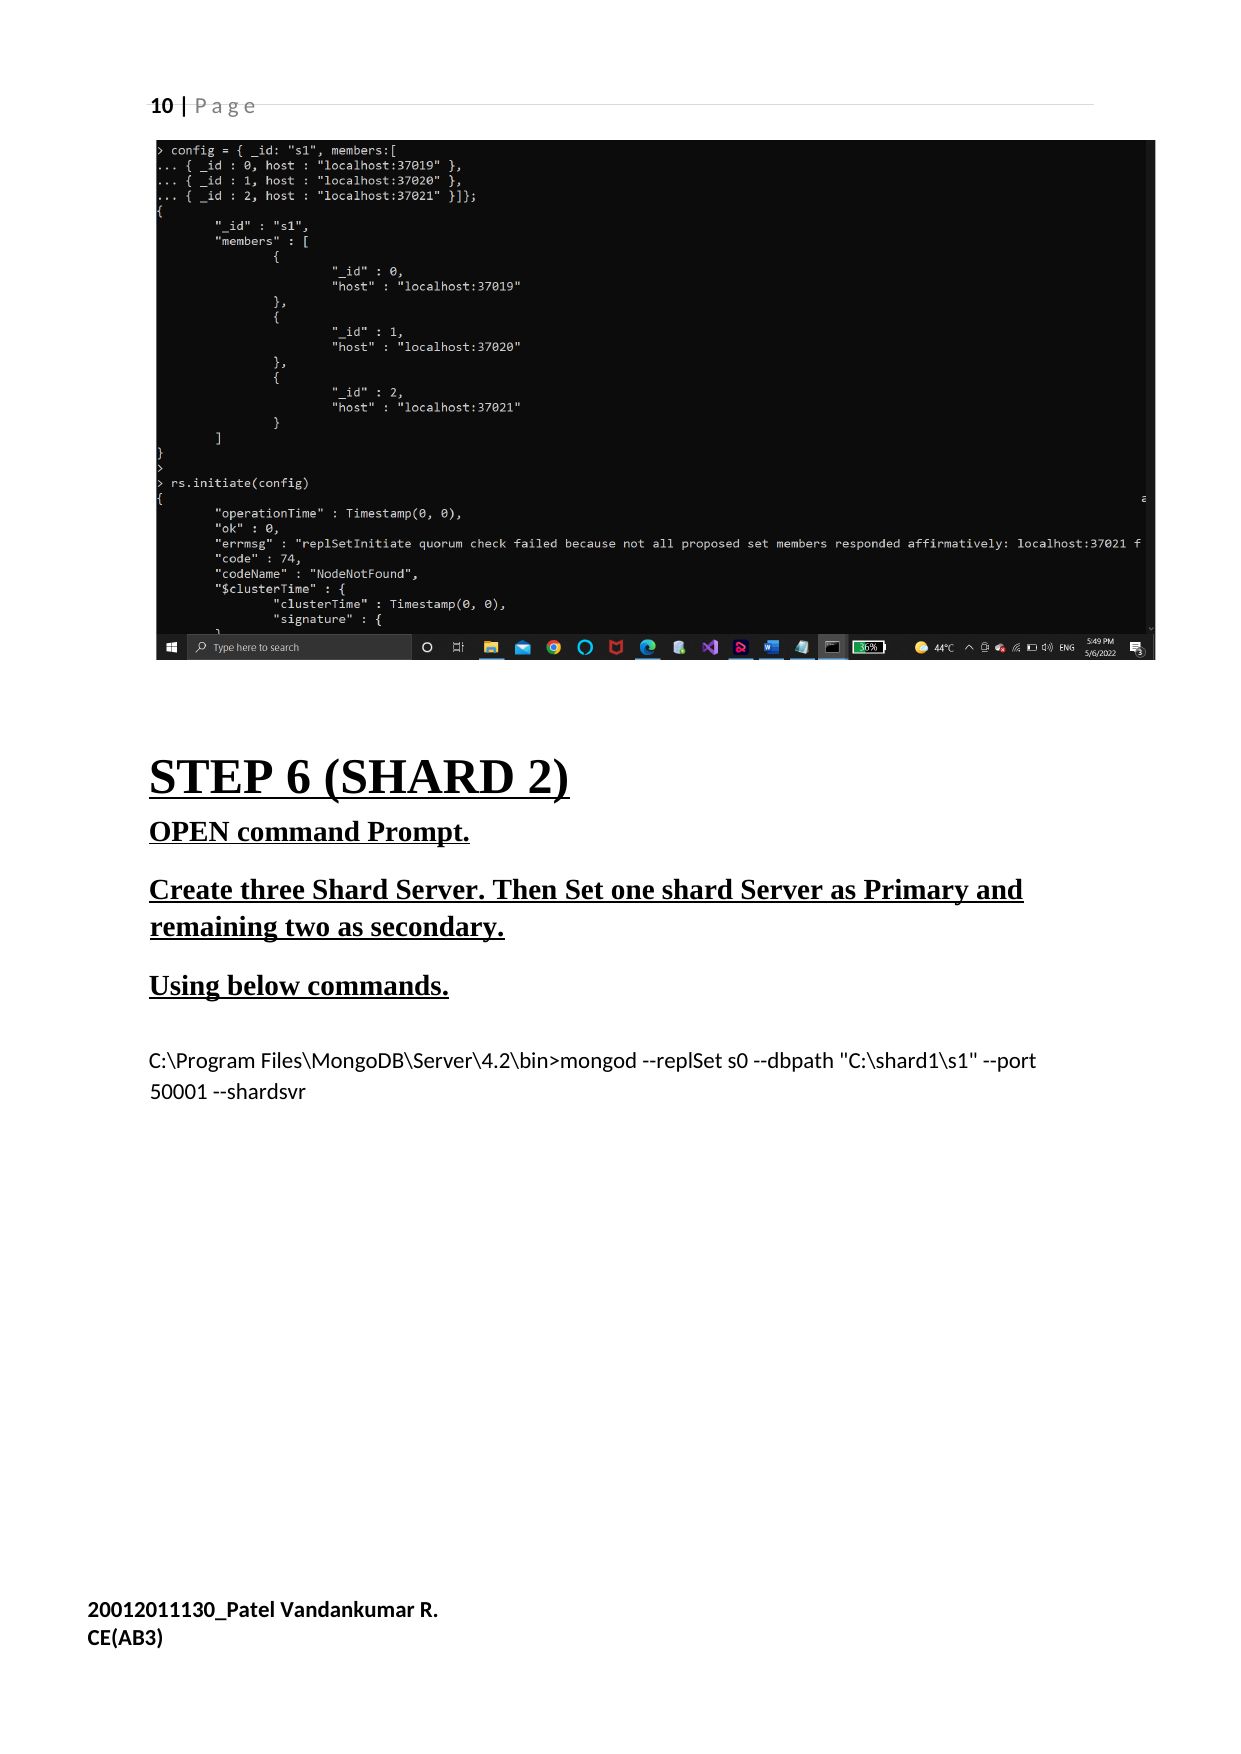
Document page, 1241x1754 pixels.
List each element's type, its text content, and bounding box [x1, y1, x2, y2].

picture [156, 140, 1156, 660]
text Using below commands. [148, 968, 1074, 1002]
text OPEN command Prompt. [148, 814, 1074, 847]
text Create three Shard Server. Then Set one shard Server as Primary and remaining two as secondary. [148, 872, 1074, 943]
subtitle STEP 6 (SHARD 2) [148, 747, 1086, 804]
text C:\Program Files\MongoDB\Server\4.2\bin>mongod --replSet s0 --dbpath "C:\shard1\s1" --port 50001 --shardsvr [148, 1046, 1086, 1105]
